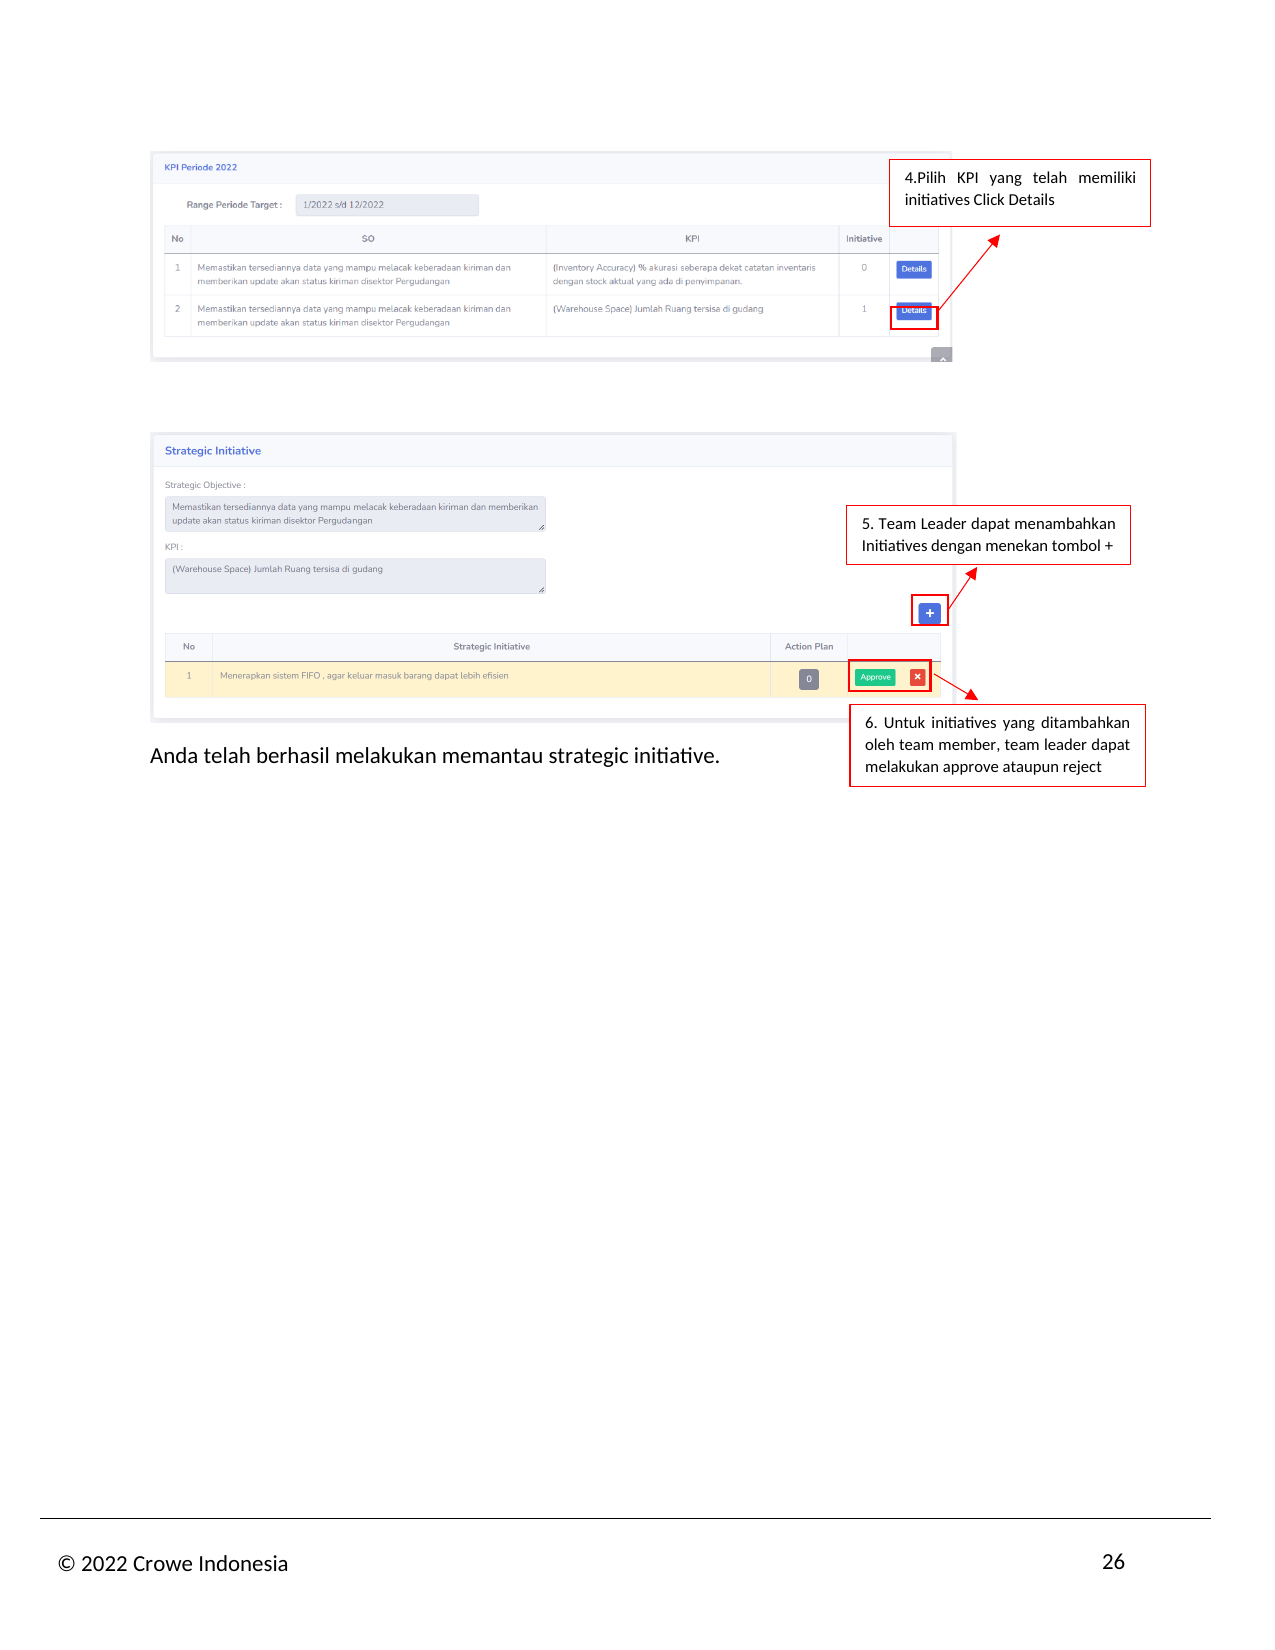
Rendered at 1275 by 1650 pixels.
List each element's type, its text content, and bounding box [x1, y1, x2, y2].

picture [913, 596, 947, 624]
text Anda telah berhasil melakukan memantau strategic initiative. [150, 742, 849, 769]
picture [892, 308, 936, 328]
picture [150, 151, 953, 362]
picture [150, 432, 957, 723]
